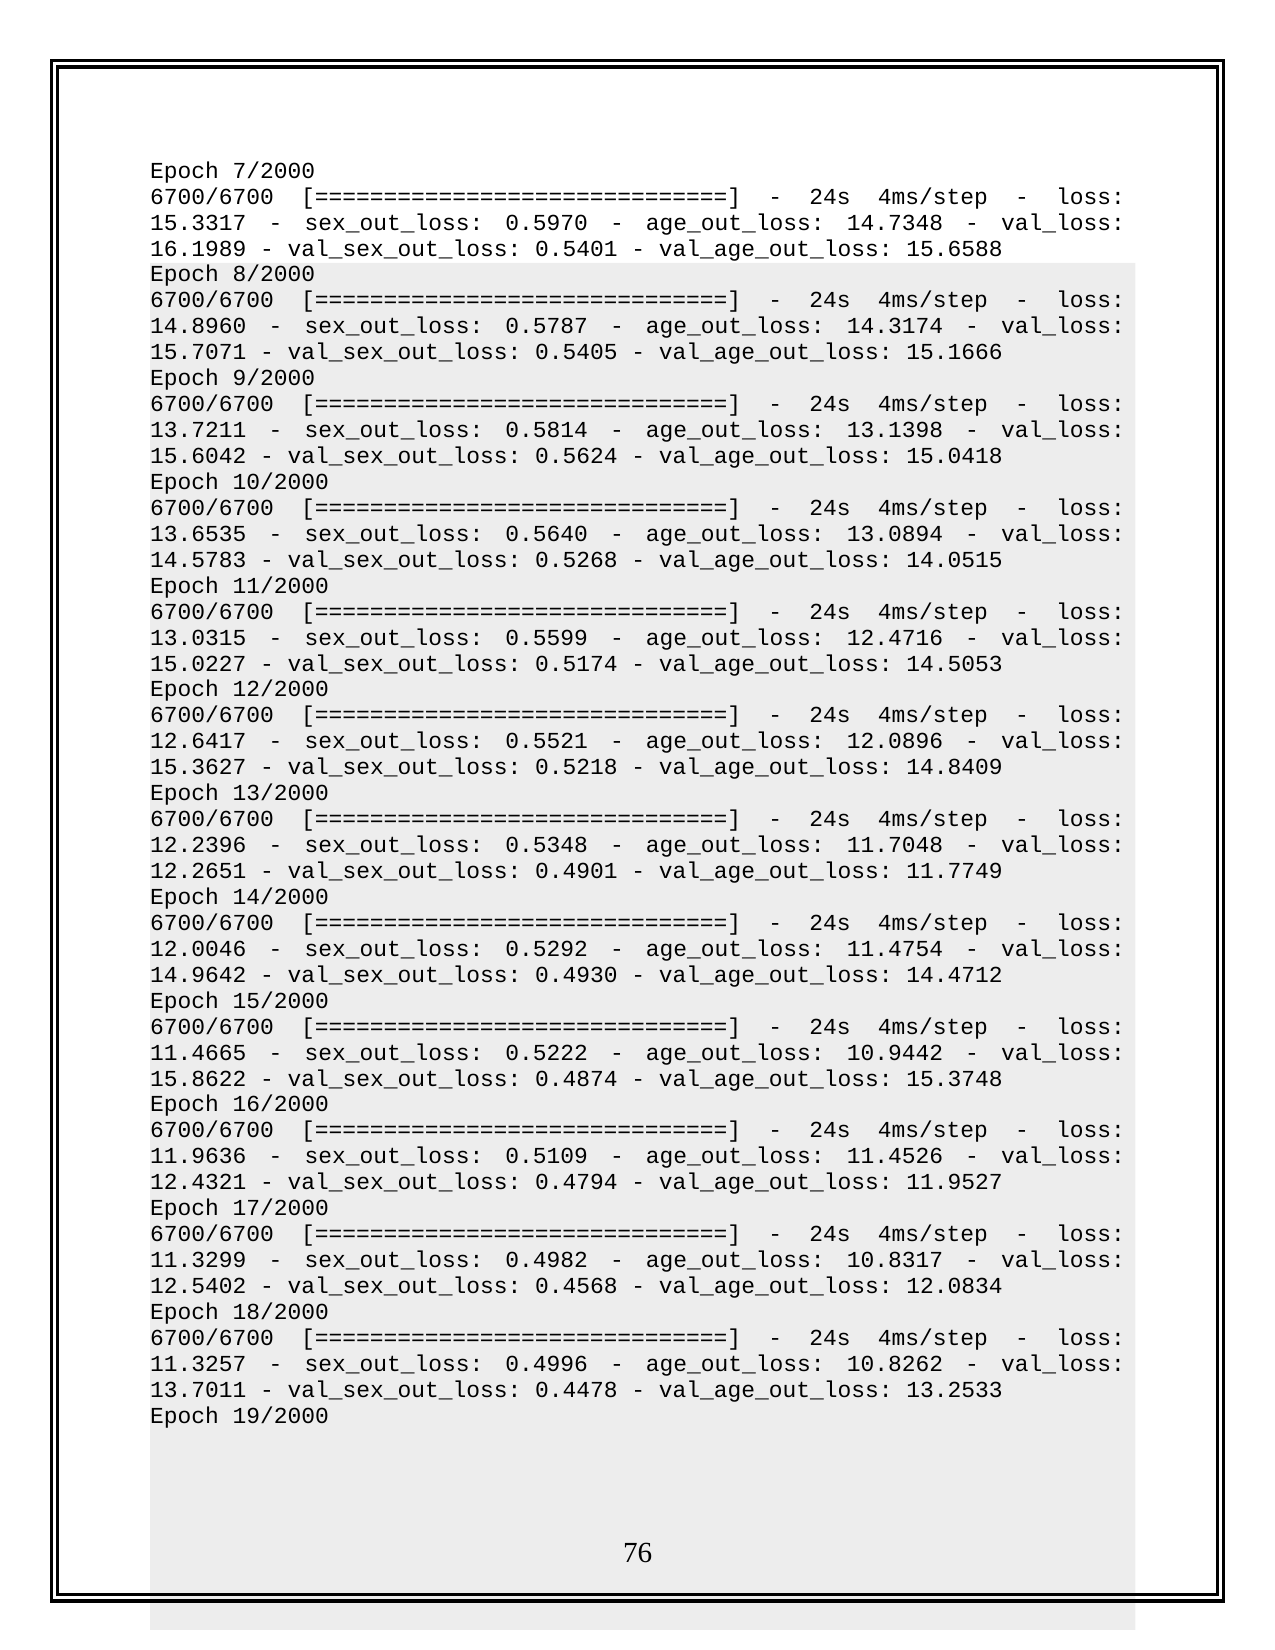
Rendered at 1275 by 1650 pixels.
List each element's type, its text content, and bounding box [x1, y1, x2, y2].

text 6700/6700 [==============================] - 24s 4ms/step - loss: 11.3257 - sex_out_loss: 0.4996 - age_out_loss: 10.8262 - val_loss: 13.7011 - val_sex_out_loss: 0.4478 - val_age_out_loss: 13.2533 [150, 1326, 1125, 1404]
text Epoch 12/2000 [150, 678, 1125, 704]
text Epoch 9/2000 [150, 367, 1125, 392]
text Epoch 7/2000 [150, 159, 1125, 185]
text Epoch 14/2000 [150, 885, 1125, 911]
text Epoch 8/2000 [150, 263, 1125, 289]
text 6700/6700 [==============================] - 24s 4ms/step - loss: 13.6535 - sex_out_loss: 0.5640 - age_out_loss: 13.0894 - val_loss: 14.5783 - val_sex_out_loss: 0.5268 - val_age_out_loss: 14.0515 [150, 496, 1125, 574]
text Epoch 11/2000 [150, 574, 1125, 600]
text Epoch 16/2000 [150, 1093, 1125, 1119]
text 6700/6700 [==============================] - 24s 4ms/step - loss: 13.0315 - sex_out_loss: 0.5599 - age_out_loss: 12.4716 - val_loss: 15.0227 - val_sex_out_loss: 0.5174 - val_age_out_loss: 14.5053 [150, 600, 1125, 678]
text Epoch 15/2000 [150, 989, 1125, 1015]
text 6700/6700 [==============================] - 24s 4ms/step - loss: 12.2396 - sex_out_loss: 0.5348 - age_out_loss: 11.7048 - val_loss: 12.2651 - val_sex_out_loss: 0.4901 - val_age_out_loss: 11.7749 [150, 807, 1125, 885]
text 6700/6700 [==============================] - 24s 4ms/step - loss: 14.8960 - sex_out_loss: 0.5787 - age_out_loss: 14.3174 - val_loss: 15.7071 - val_sex_out_loss: 0.5405 - val_age_out_loss: 15.1666 [150, 289, 1125, 367]
text 6700/6700 [==============================] - 24s 4ms/step - loss: 12.0046 - sex_out_loss: 0.5292 - age_out_loss: 11.4754 - val_loss: 14.9642 - val_sex_out_loss: 0.4930 - val_age_out_loss: 14.4712 [150, 911, 1125, 989]
text 6700/6700 [==============================] - 24s 4ms/step - loss: 11.4665 - sex_out_loss: 0.5222 - age_out_loss: 10.9442 - val_loss: 15.8622 - val_sex_out_loss: 0.4874 - val_age_out_loss: 15.3748 [150, 1015, 1125, 1093]
text Epoch 10/2000 [150, 470, 1125, 496]
text 6700/6700 [==============================] - 24s 4ms/step - loss: 13.7211 - sex_out_loss: 0.5814 - age_out_loss: 13.1398 - val_loss: 15.6042 - val_sex_out_loss: 0.5624 - val_age_out_loss: 15.0418 [150, 392, 1125, 470]
text 6700/6700 [==============================] - 24s 4ms/step - loss: 11.3299 - sex_out_loss: 0.4982 - age_out_loss: 10.8317 - val_loss: 12.5402 - val_sex_out_loss: 0.4568 - val_age_out_loss: 12.0834 [150, 1222, 1125, 1300]
text 6700/6700 [==============================] - 24s 4ms/step - loss: 11.9636 - sex_out_loss: 0.5109 - age_out_loss: 11.4526 - val_loss: 12.4321 - val_sex_out_loss: 0.4794 - val_age_out_loss: 11.9527 [150, 1119, 1125, 1197]
text Epoch 18/2000 [150, 1300, 1125, 1326]
text Epoch 19/2000 [150, 1404, 1125, 1430]
text Epoch 13/2000 [150, 782, 1125, 807]
text 6700/6700 [==============================] - 24s 4ms/step - loss: 15.3317 - sex_out_loss: 0.5970 - age_out_loss: 14.7348 - val_loss: 16.1989 - val_sex_out_loss: 0.5401 - val_age_out_loss: 15.6588 [150, 185, 1125, 263]
text 6700/6700 [==============================] - 24s 4ms/step - loss: 12.6417 - sex_out_loss: 0.5521 - age_out_loss: 12.0896 - val_loss: 15.3627 - val_sex_out_loss: 0.5218 - val_age_out_loss: 14.8409 [150, 704, 1125, 782]
text Epoch 17/2000 [150, 1197, 1125, 1222]
